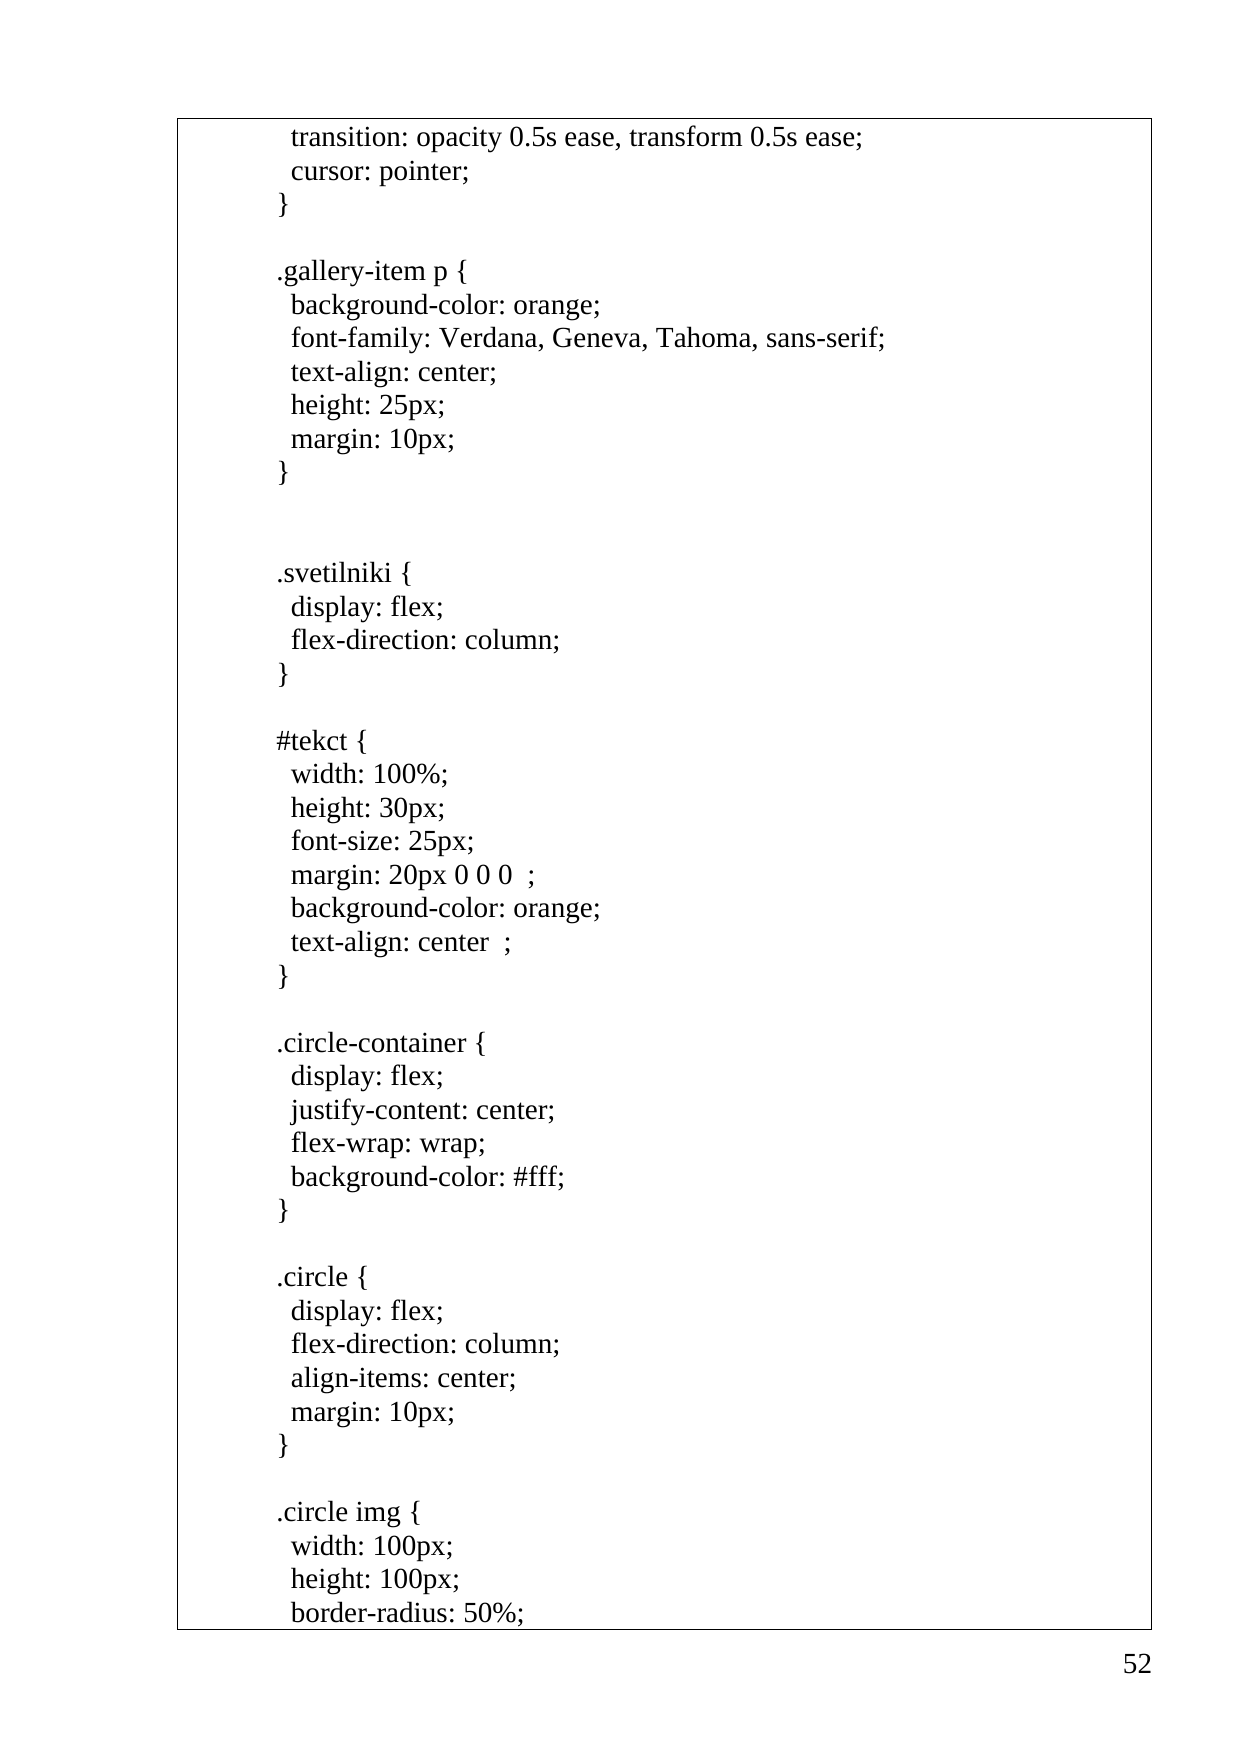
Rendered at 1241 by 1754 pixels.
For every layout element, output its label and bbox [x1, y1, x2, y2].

table_header [178, 119, 1151, 1628]
